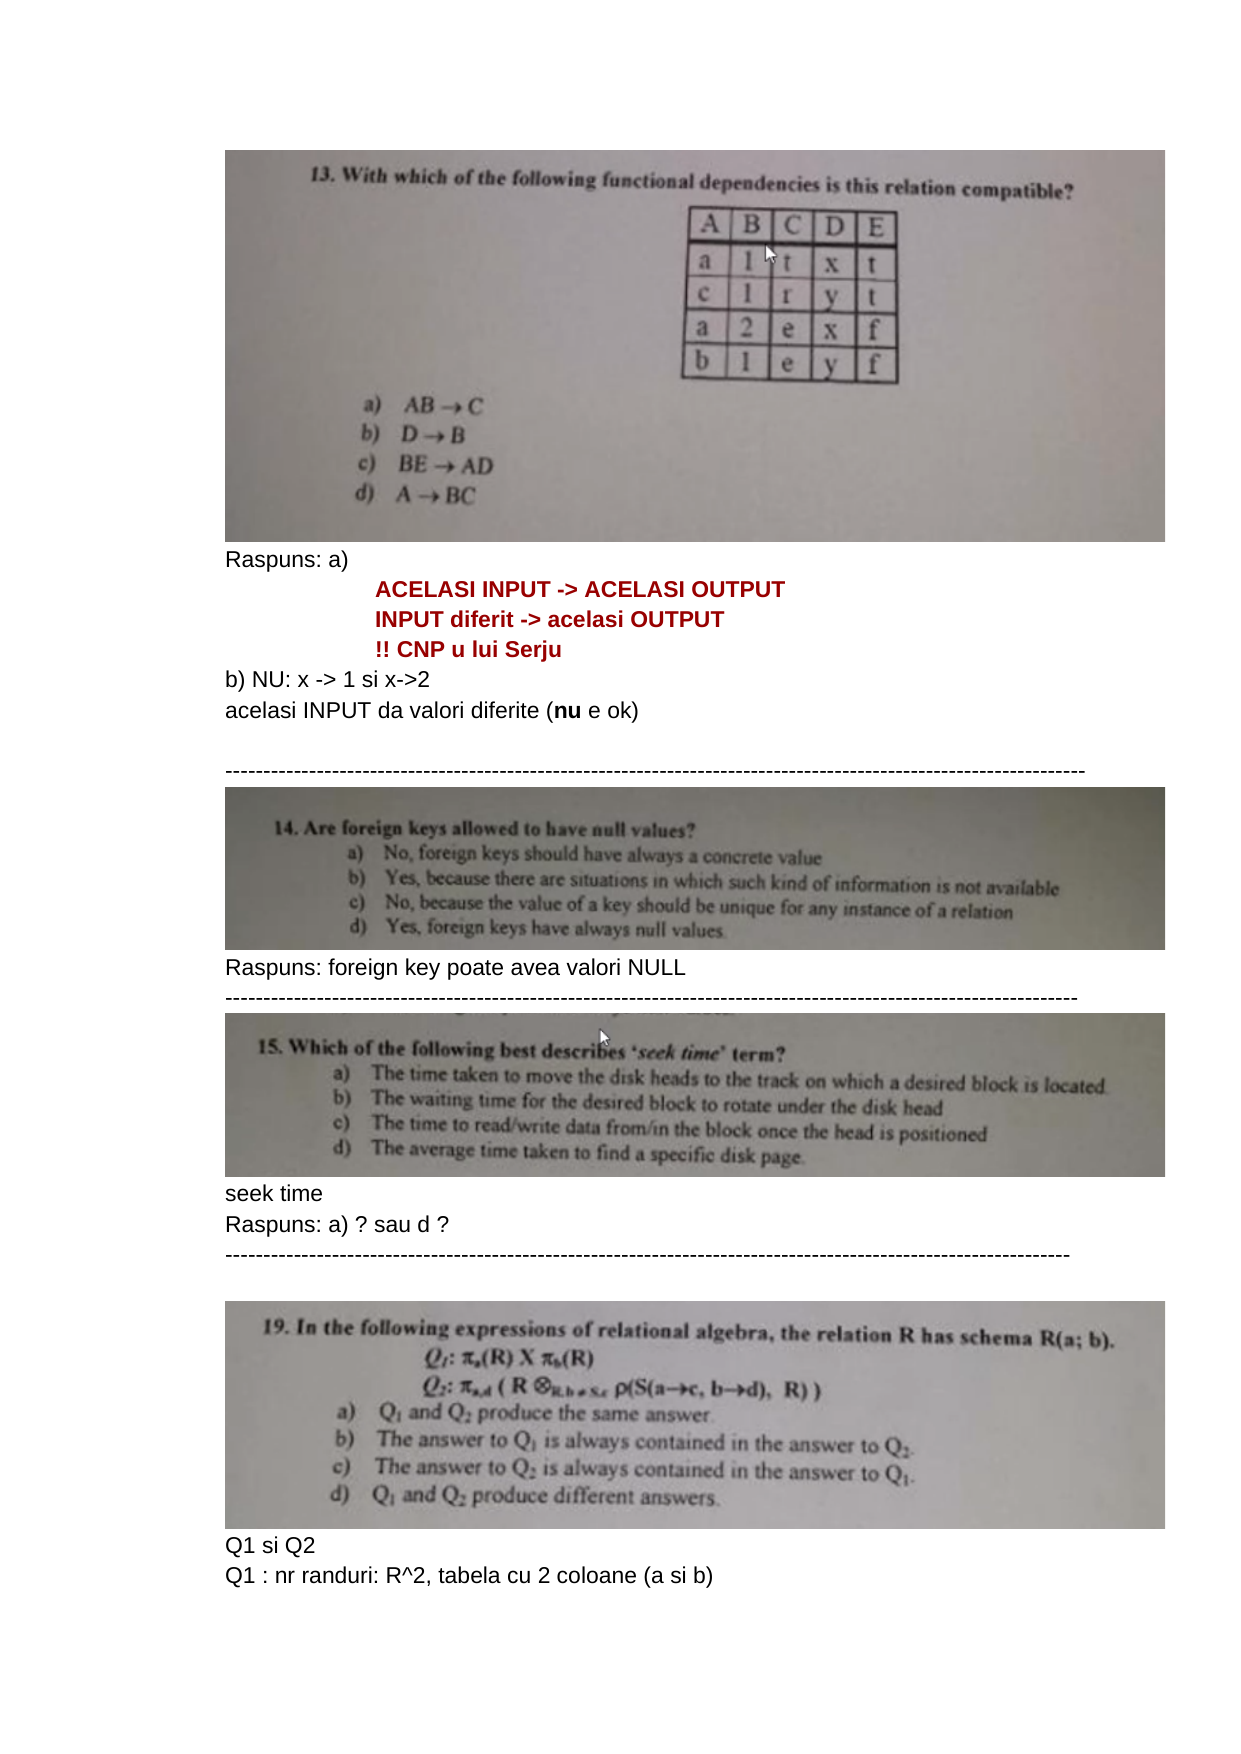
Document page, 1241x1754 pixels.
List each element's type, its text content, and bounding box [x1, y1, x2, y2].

text Raspuns: a) ? sau d ? [225, 1211, 1090, 1237]
text Q1 : nr randuri: R^2, tabela cu 2 coloane (a si b) [225, 1562, 1090, 1589]
text !! CNP u lui Serju [300, 636, 1090, 662]
picture [225, 150, 1166, 542]
text b) NU: x -> 1 si x->2 [225, 666, 1090, 693]
text --------------------------------------------------------------------------------------------------------------- [225, 1241, 1090, 1267]
picture [225, 1301, 1166, 1529]
picture [225, 1013, 1166, 1177]
text seek time [225, 1177, 1090, 1207]
text ---------------------------------------------------------------------------------------------------------------- [225, 984, 1090, 1010]
text acelasi INPUT da valori diferite (nu e ok) [225, 697, 1090, 723]
text Q1 si Q2 [225, 1532, 1090, 1558]
text Raspuns: foreign key poate avea valori NULL [225, 953, 1090, 980]
text INPUT diferit -> acelasi OUTPUT [300, 606, 1090, 632]
text ACELASI INPUT -> ACELASI OUTPUT [300, 576, 1090, 602]
picture [225, 787, 1166, 950]
text Raspuns: a) [225, 546, 1090, 572]
text ----------------------------------------------------------------------------------------------------------------- [225, 757, 1090, 783]
